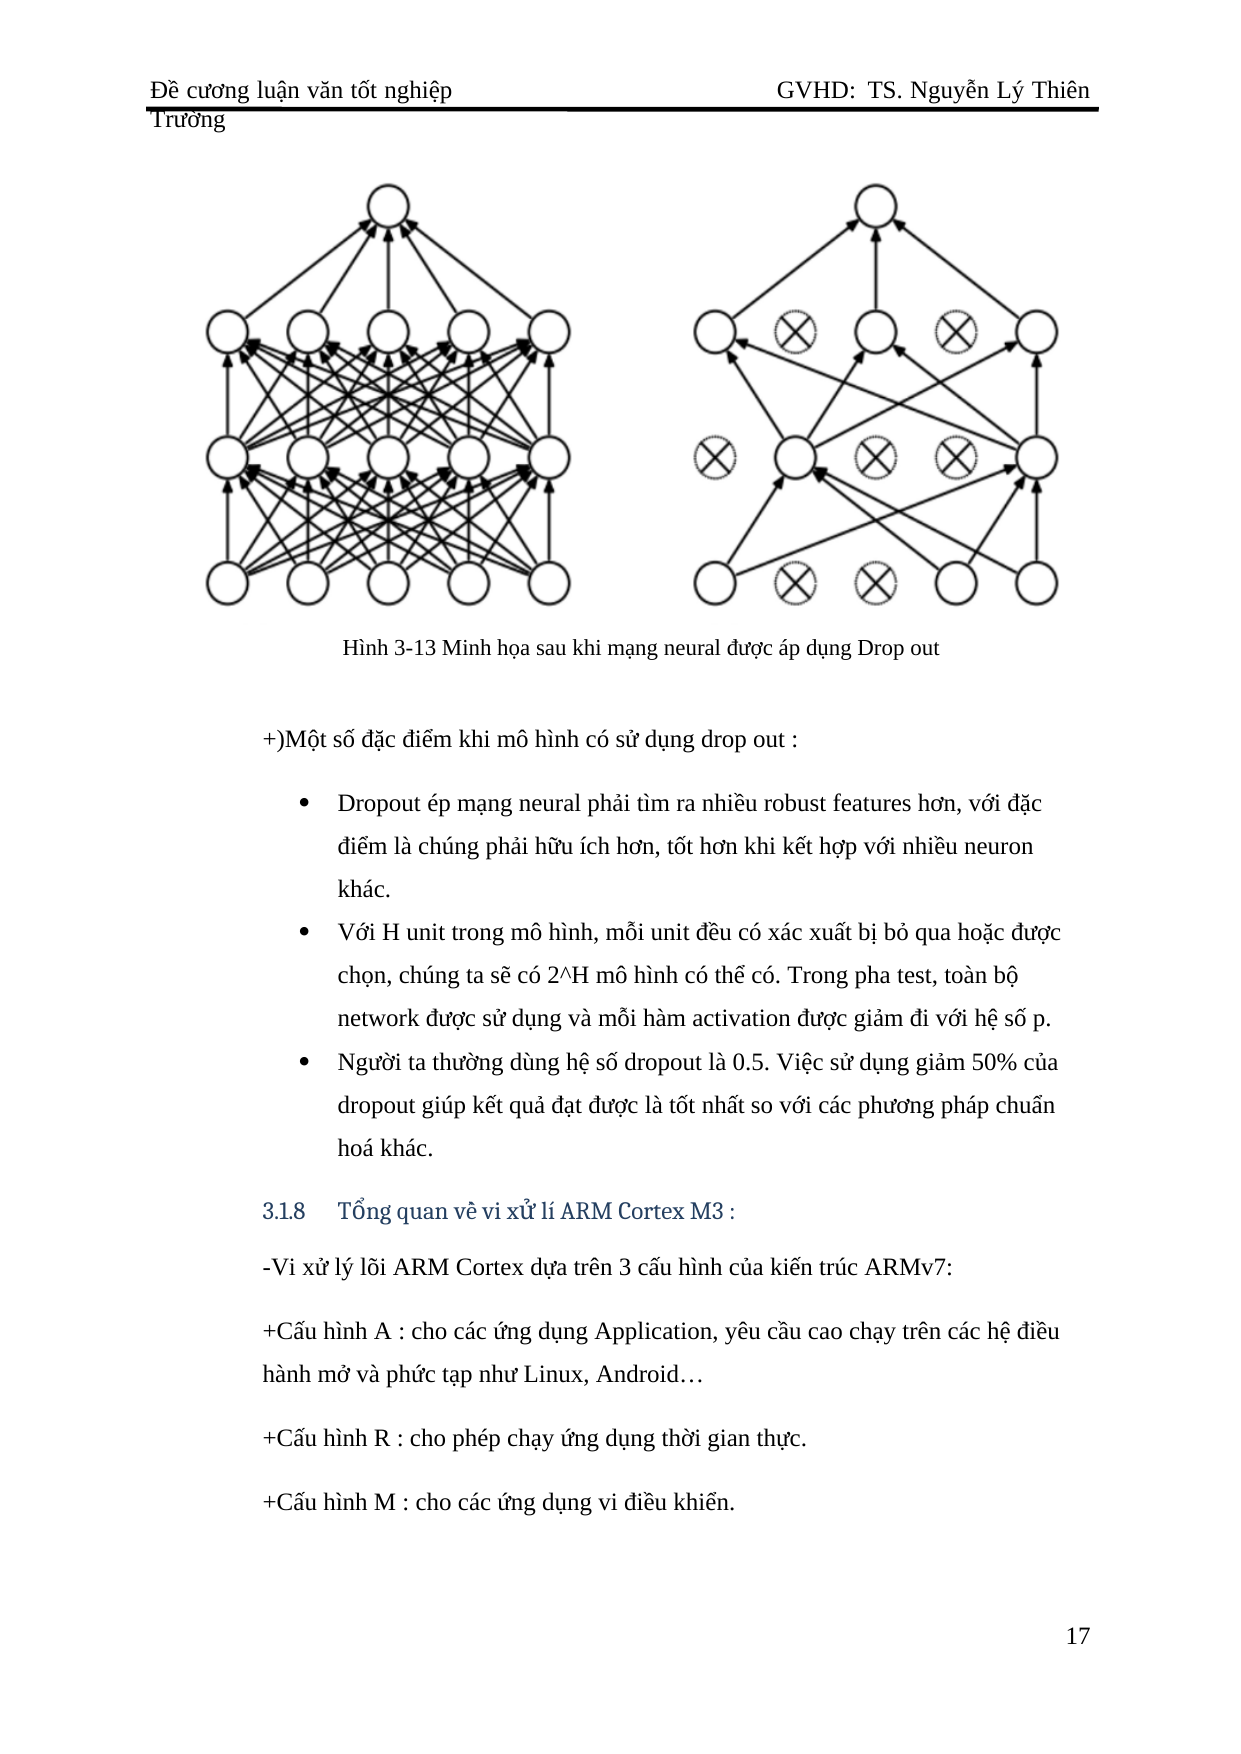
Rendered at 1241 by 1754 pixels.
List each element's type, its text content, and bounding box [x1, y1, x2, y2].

text +Cấu hình R : cho phép chạy ứng dụng thời gian thực. [262, 1423, 1090, 1452]
list Người ta thường dùng hệ số dropout là 0.5. Việc sử dụng giảm 50% của dropout giúp kết quả đạt được là tốt nhất so với các phương pháp chuẩn hoá khác. [300, 1047, 1090, 1162]
picture [170, 169, 1112, 625]
text +)Một số đặc điểm khi mô hình có sử dụng drop out : [262, 724, 1090, 753]
list Dropout ép mạng neural phải tìm ra nhiều robust features hơn, với đặc điểm là chúng phải hữu ích hơn, tốt hơn khi kết hợp với nhiều neuron khác. [300, 788, 1090, 903]
text +Cấu hình M : cho các ứng dụng vi điều khiển. [262, 1487, 1090, 1516]
text -Vi xử lý lõi ARM Cortex dựa trên 3 cấu hình của kiến trúc ARMv7: [262, 1252, 1090, 1281]
text +Cấu hình A : cho các ứng dụng Application, yêu cầu cao chạy trên các hệ điều hành mở và phức tạp như Linux, Android… [262, 1316, 1090, 1388]
list Với H unit trong mô hình, mỗi unit đều có xác xuất bị bỏ qua hoặc được chọn, chúng ta sẽ có 2^H mô hình có thể có. Trong pha test, toàn bộ network được sử dụng và mỗi hàm activation được giảm đi với hệ số p. [300, 917, 1090, 1032]
subtitle Tổng quan về vi xử lí ARM Cortex M3 : [262, 1197, 1090, 1226]
